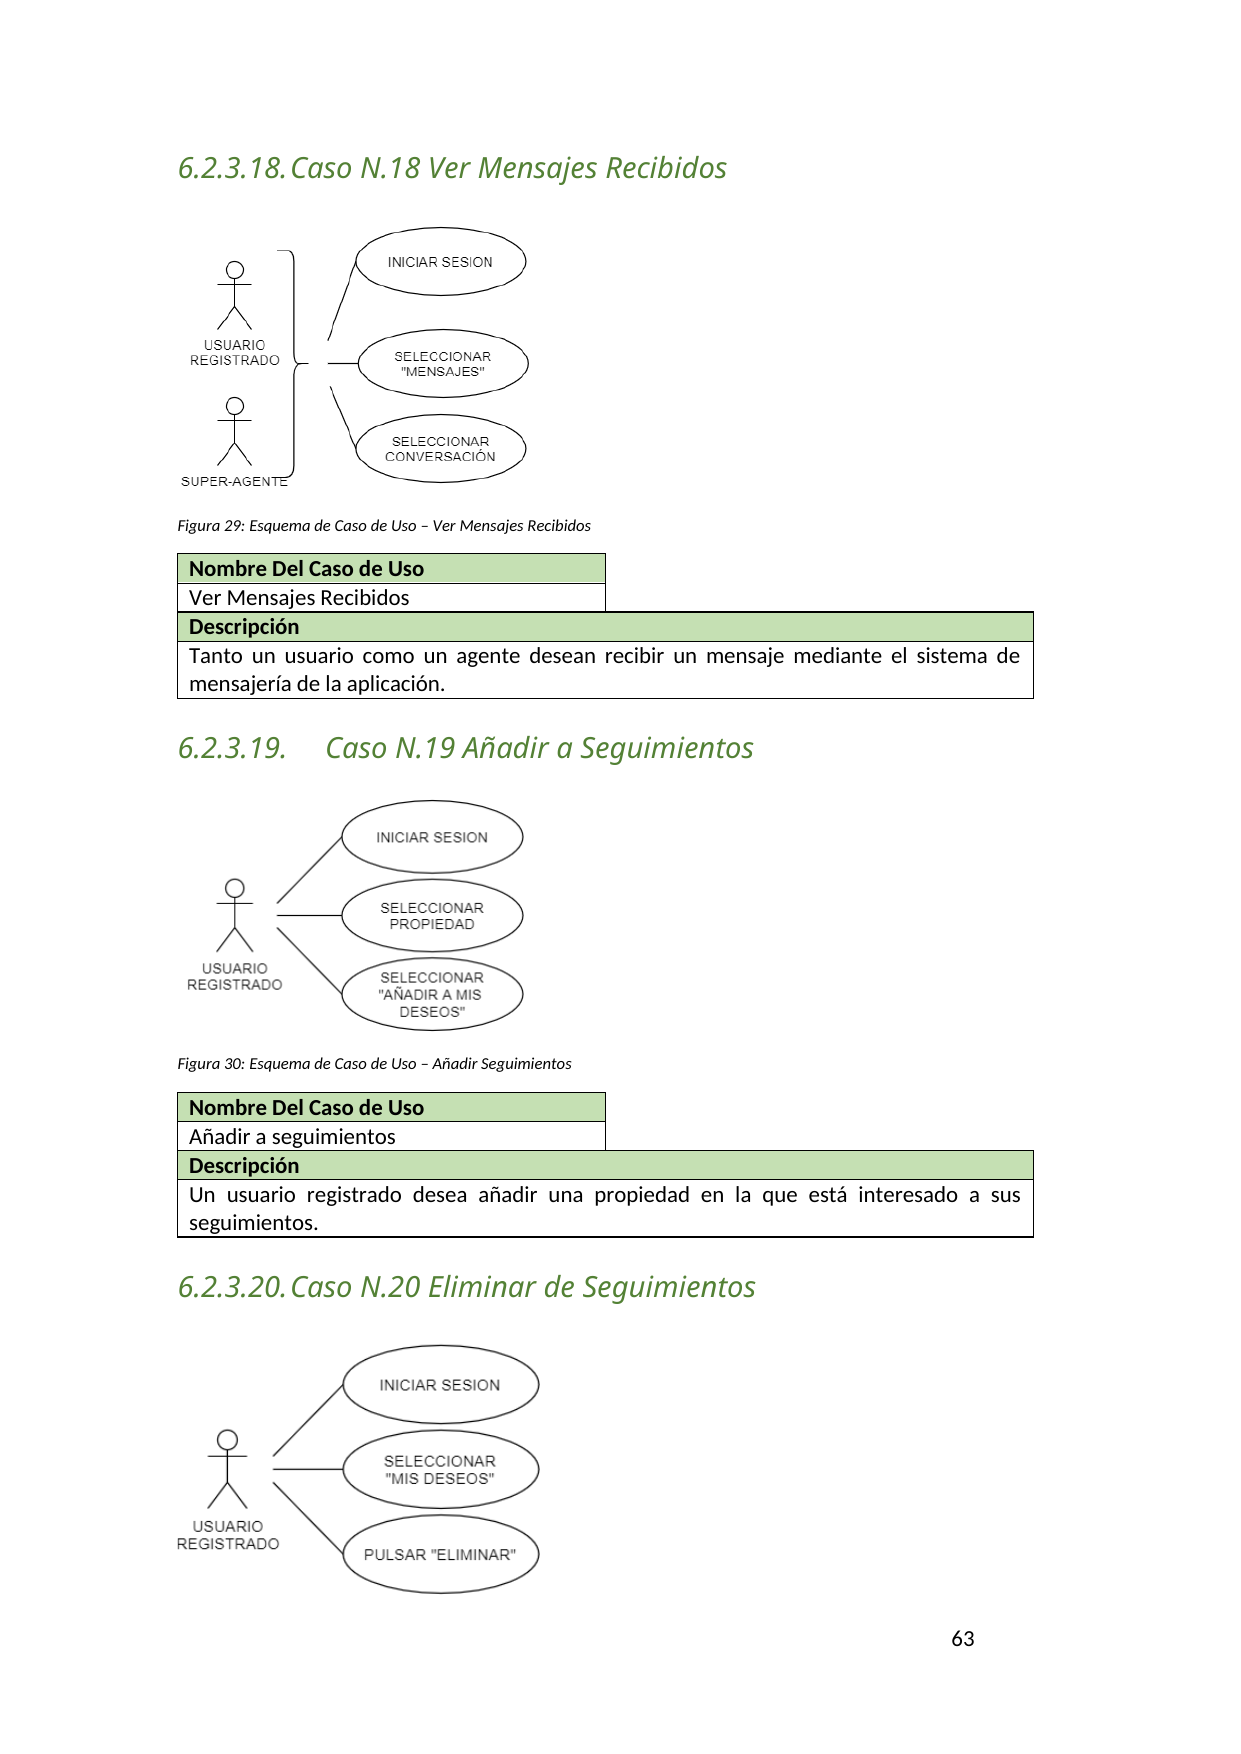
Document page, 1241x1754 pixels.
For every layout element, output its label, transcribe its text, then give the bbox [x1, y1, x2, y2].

subtitle Caso N.20 Eliminar de Seguimientos [177, 1267, 974, 1306]
text Figura 29: Esquema de Caso de Uso – Ver Mensajes Recibidos [177, 515, 974, 535]
picture [177, 795, 540, 1035]
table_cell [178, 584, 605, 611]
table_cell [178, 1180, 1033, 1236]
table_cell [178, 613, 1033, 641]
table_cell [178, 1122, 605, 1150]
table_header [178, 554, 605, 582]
subtitle Caso N.19 Añadir a Seguimientos [177, 728, 974, 767]
text Figura 30: Esquema de Caso de Uso – Añadir Seguimientos [177, 1053, 974, 1074]
picture [177, 215, 540, 496]
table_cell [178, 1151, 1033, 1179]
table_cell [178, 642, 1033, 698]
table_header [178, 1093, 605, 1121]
picture [177, 1334, 540, 1596]
subtitle Caso N.18 Ver Mensajes Recibidos [177, 148, 974, 187]
